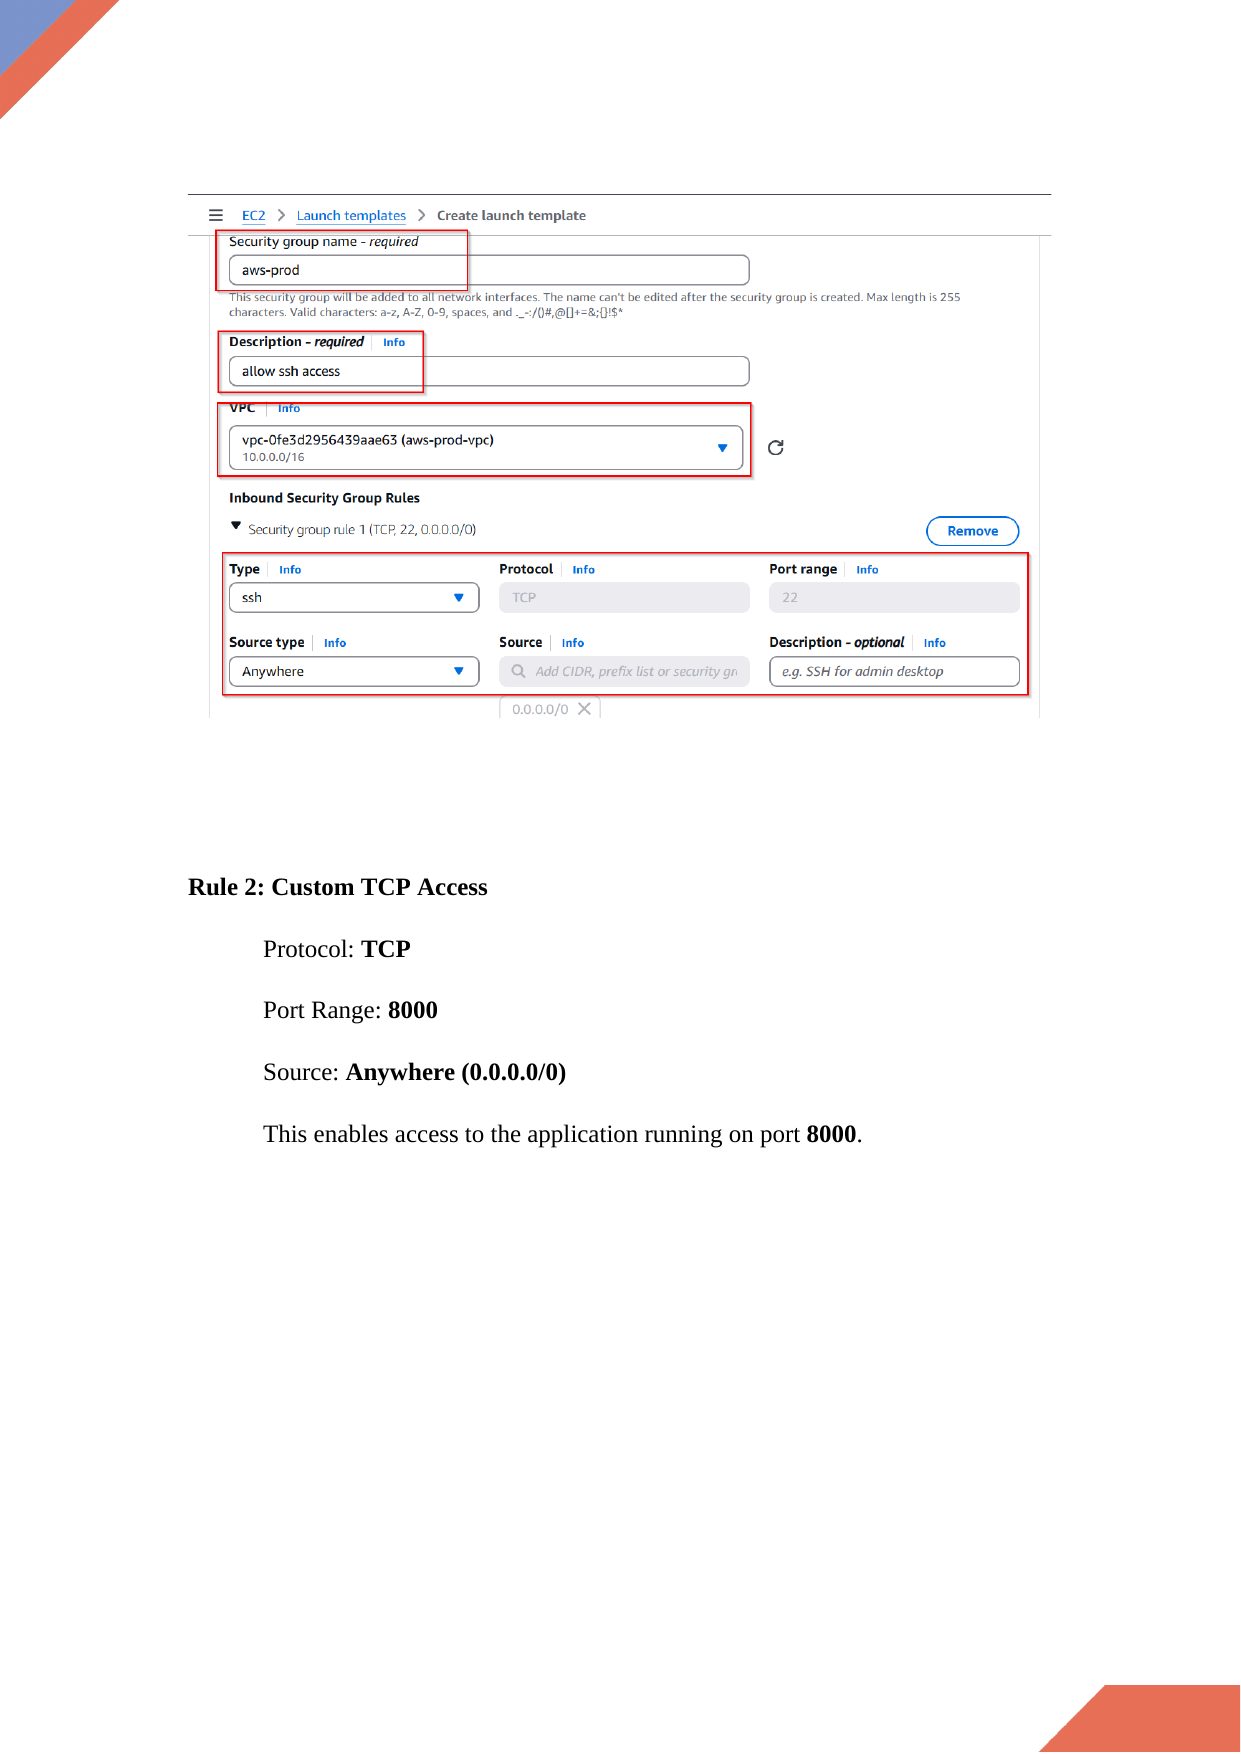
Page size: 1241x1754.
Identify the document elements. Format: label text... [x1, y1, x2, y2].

picture [0, 0, 1241, 1752]
text This enables access to the application running on port 8000. [263, 1117, 1053, 1149]
text Protocol: TCP [263, 932, 1053, 964]
text Port Range: 8000 [263, 994, 1053, 1026]
text Source: Anywhere (0.0.0.0/0) [263, 1055, 1053, 1088]
text Rule 2: Custom TCP Access [188, 870, 1053, 903]
